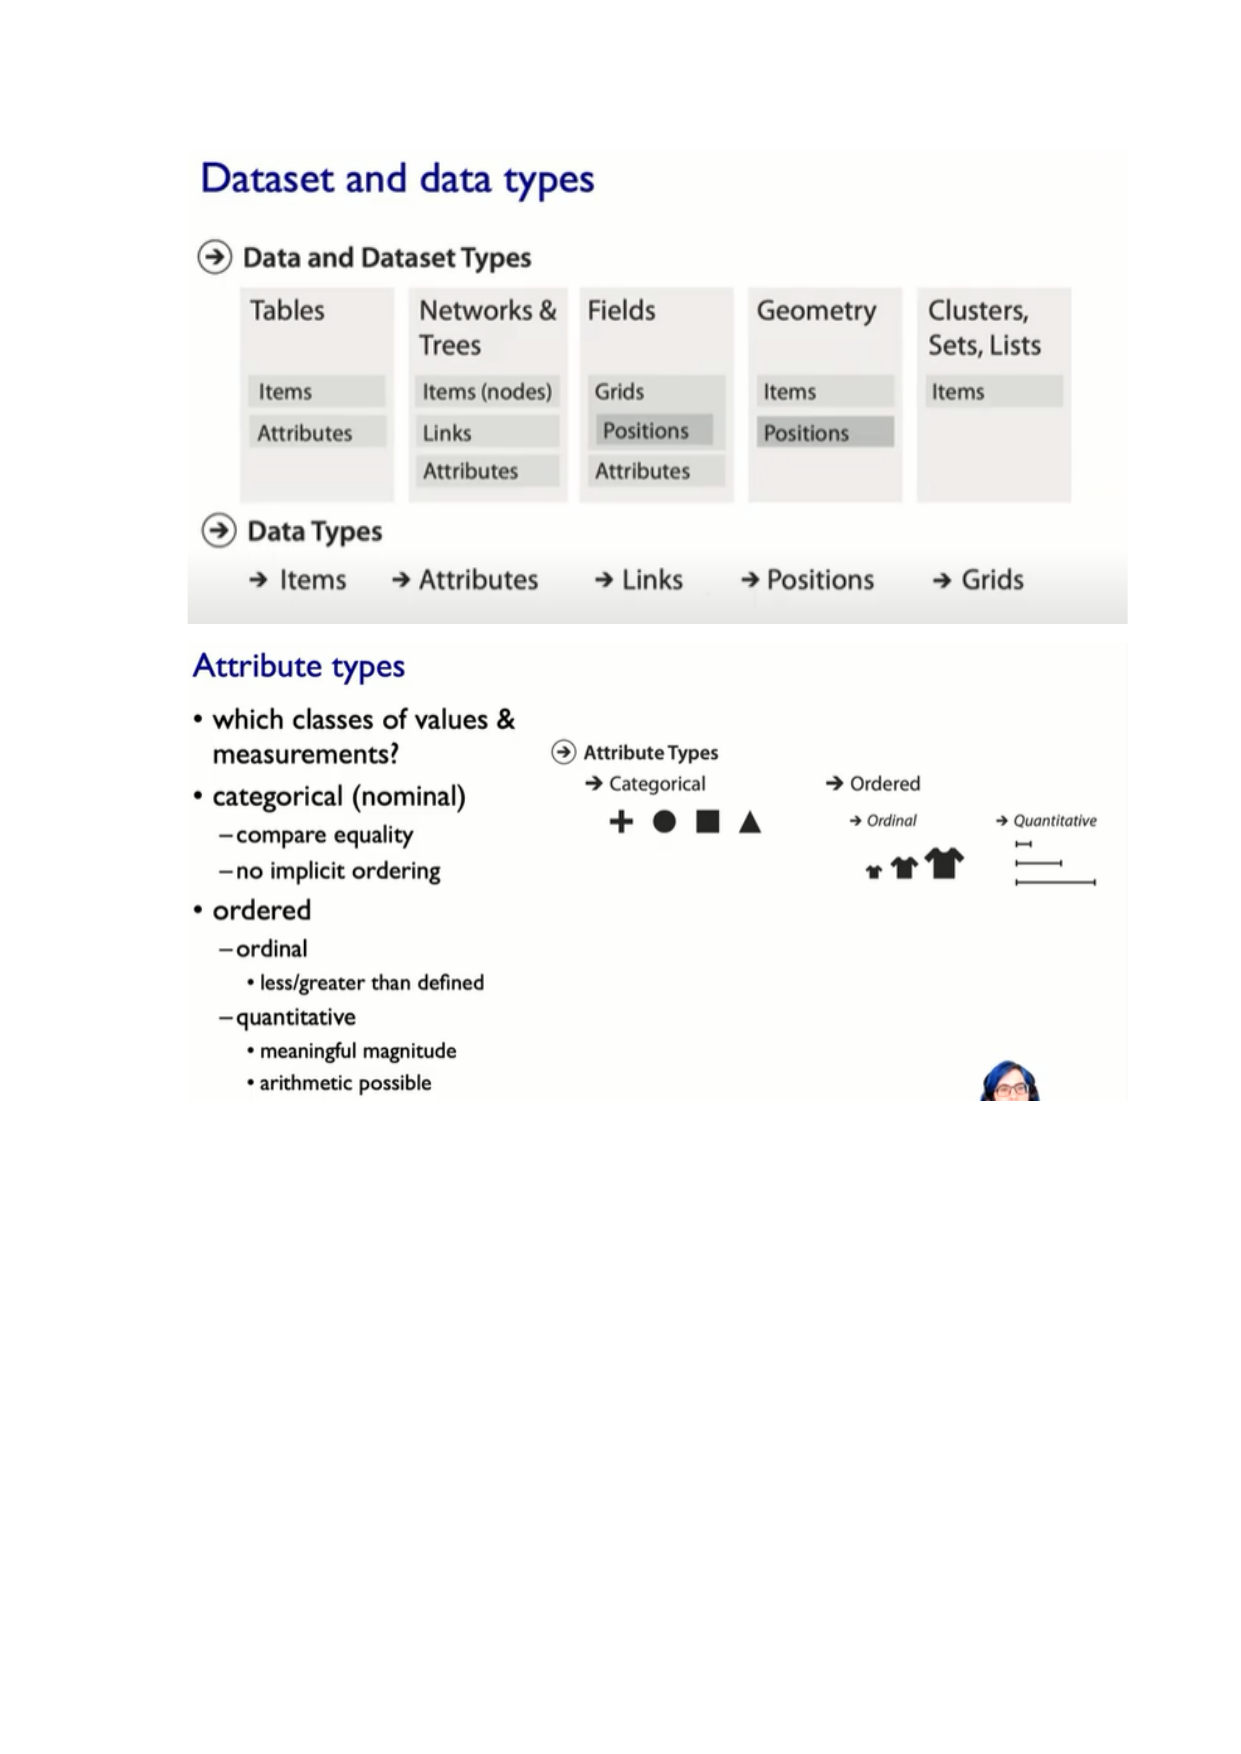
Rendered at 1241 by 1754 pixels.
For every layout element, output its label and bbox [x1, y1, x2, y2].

picture [187, 150, 1128, 624]
picture [187, 642, 1128, 1101]
